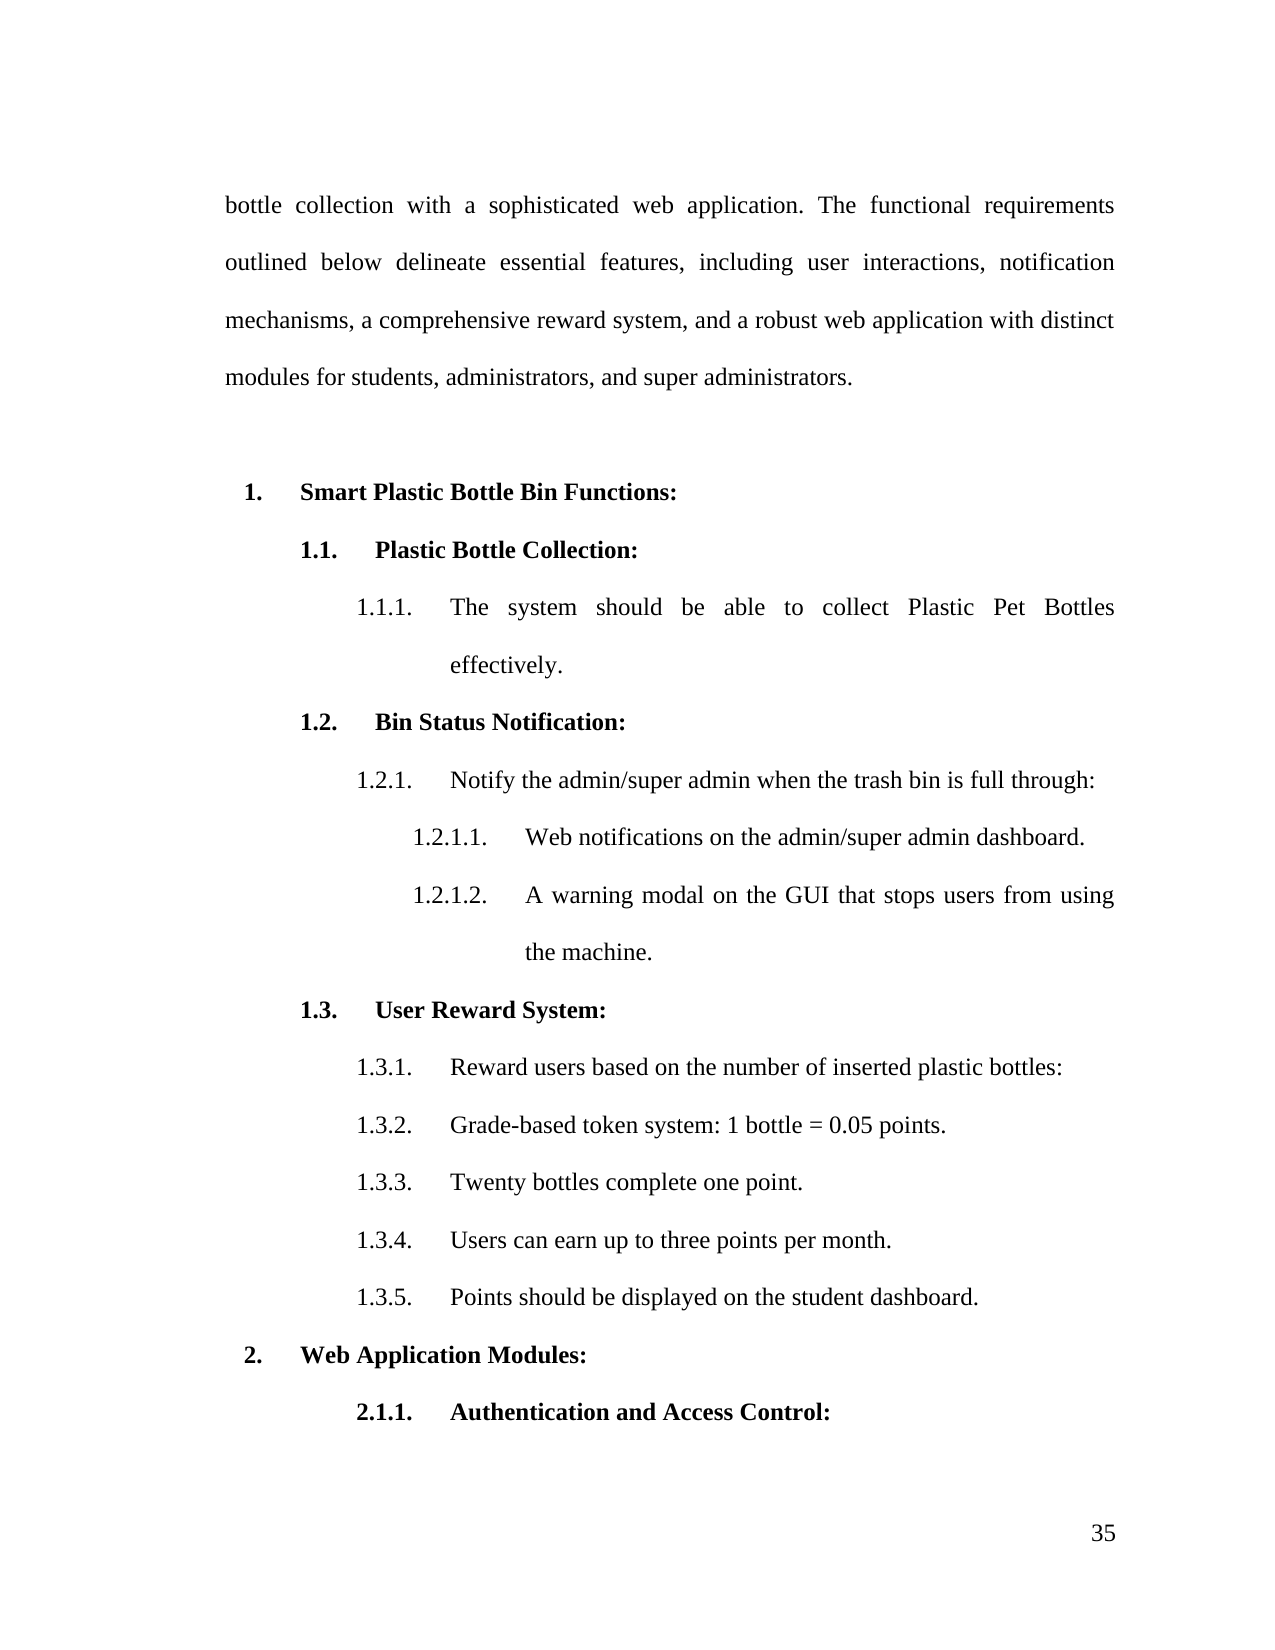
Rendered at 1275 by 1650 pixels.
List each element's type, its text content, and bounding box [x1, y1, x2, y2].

list Grade-based token system: 1 bottle = 0.05 points. [412, 1110, 1116, 1139]
list User Reward System: [337, 995, 1116, 1024]
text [225, 190, 1116, 391]
list Plastic Bottle Collection: [337, 535, 1116, 564]
list Notify the admin/super admin when the trash bin is full through: [412, 765, 1116, 794]
list Twenty bottles complete one point. [412, 1167, 1116, 1196]
list Web notifications on the admin/super admin dashboard. [487, 822, 1116, 851]
list Bin Status Notification: [337, 707, 1116, 736]
list Authentication and Access Control: [412, 1397, 1116, 1426]
list Web Application Modules: [262, 1340, 1116, 1369]
list Smart Plastic Bottle Bin Functions: [262, 477, 1116, 506]
list Points should be displayed on the student dashboard. [412, 1282, 1116, 1311]
list Reward users based on the number of inserted plastic bottles: [412, 1052, 1116, 1081]
list Users can earn up to three points per month. [412, 1225, 1116, 1254]
list The system should be able to collect Plastic Pet Bottles effectively. [412, 592, 1116, 679]
list A warning modal on the GUI that stops users from using the machine. [487, 880, 1116, 966]
